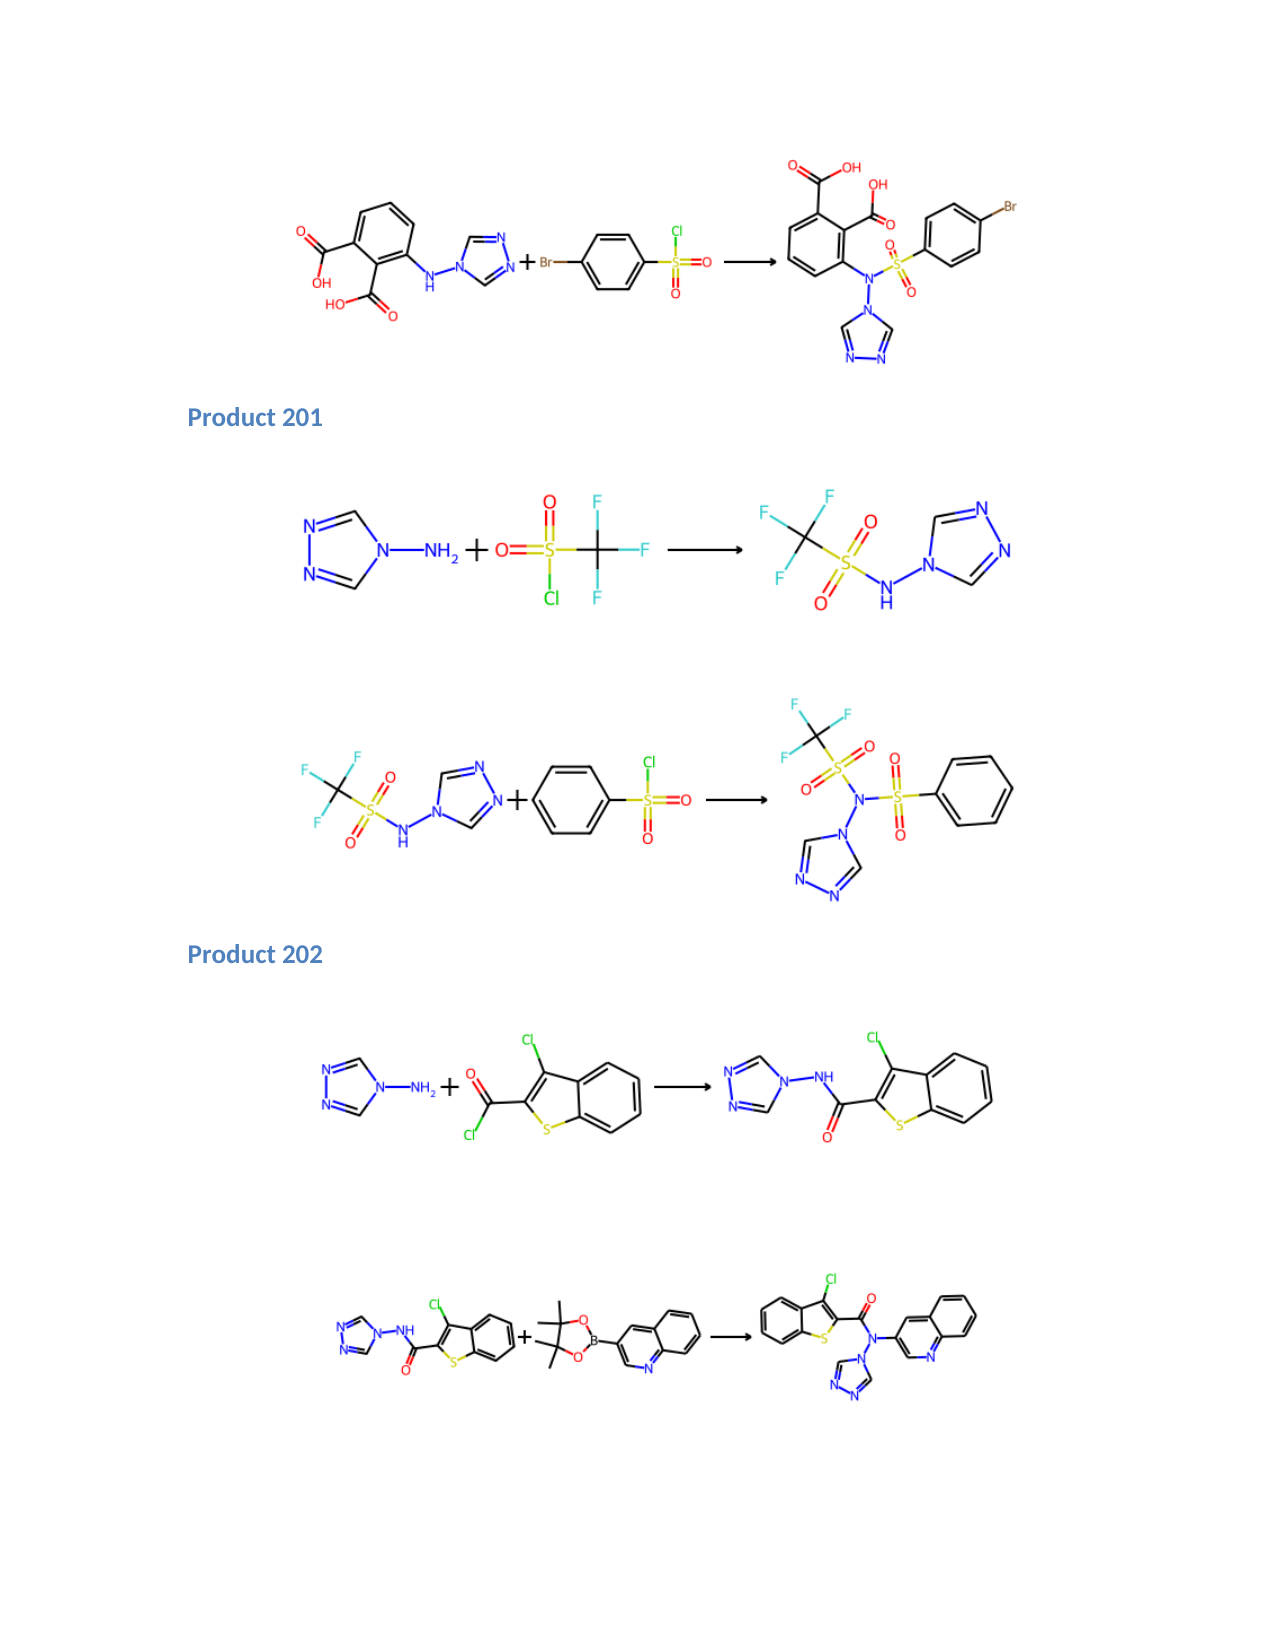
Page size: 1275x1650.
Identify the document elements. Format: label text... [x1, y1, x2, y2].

picture [206, 687, 1107, 913]
subtitle Product 201 [187, 400, 1087, 433]
picture [206, 437, 1107, 663]
subtitle Product 202 [187, 937, 1087, 970]
picture [206, 1224, 1107, 1450]
picture [206, 975, 1107, 1200]
picture [206, 150, 1107, 375]
